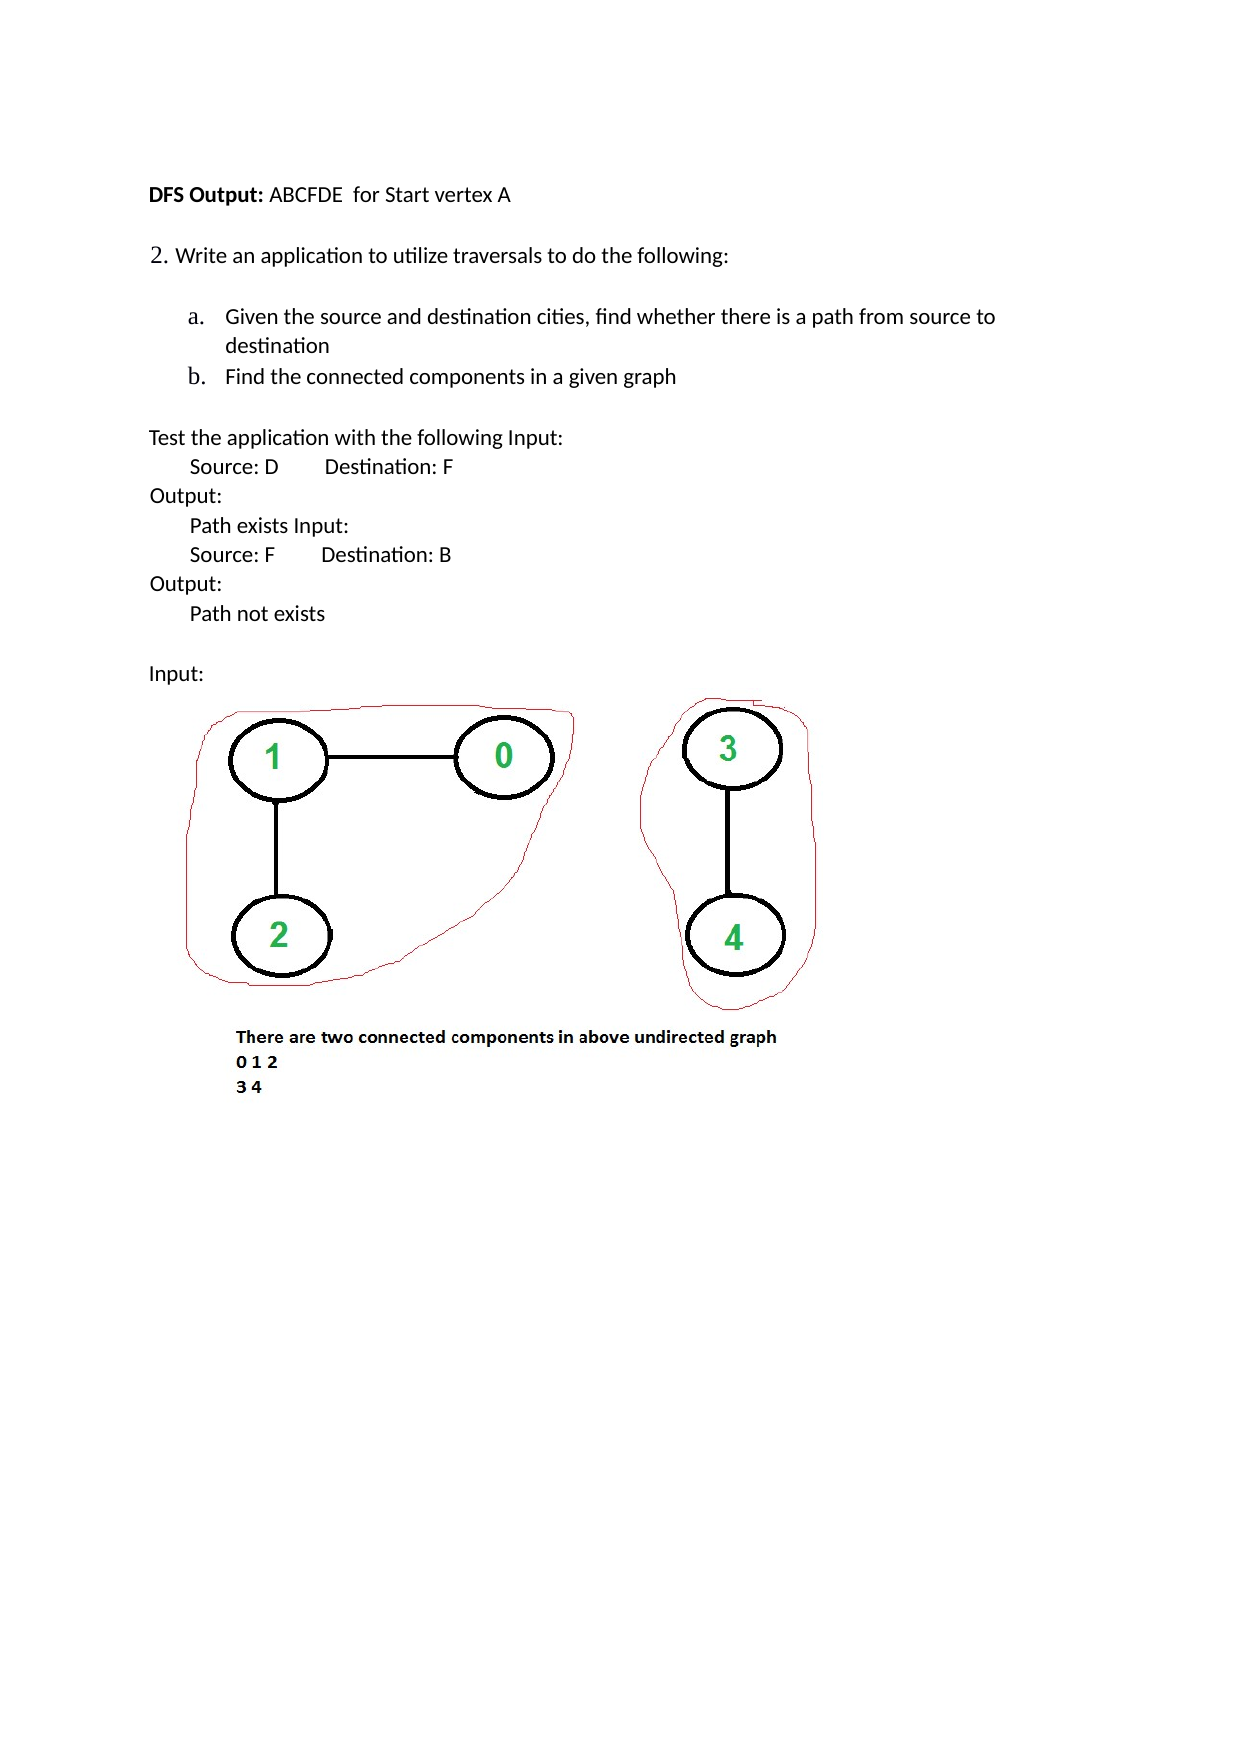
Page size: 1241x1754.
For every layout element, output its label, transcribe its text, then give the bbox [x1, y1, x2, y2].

text Source: D Destination: F Output: [148, 452, 471, 509]
picture [176, 688, 833, 1109]
text Test the application with the following Input: [148, 423, 651, 451]
text Source: F Destination: B Output: [148, 540, 471, 597]
text Path not exists [148, 599, 1096, 627]
list Given the source and destination cities, find whether there is a path from source to destination [188, 301, 1096, 359]
text Input: [148, 659, 1096, 687]
text DFS Output: ABCFDE for Start vertex A [148, 180, 1096, 208]
list Find the connected components in a given graph [188, 361, 1096, 391]
text Path exists Input: [148, 511, 420, 539]
list Write an application to utilize traversals to do the following: [150, 240, 1096, 269]
